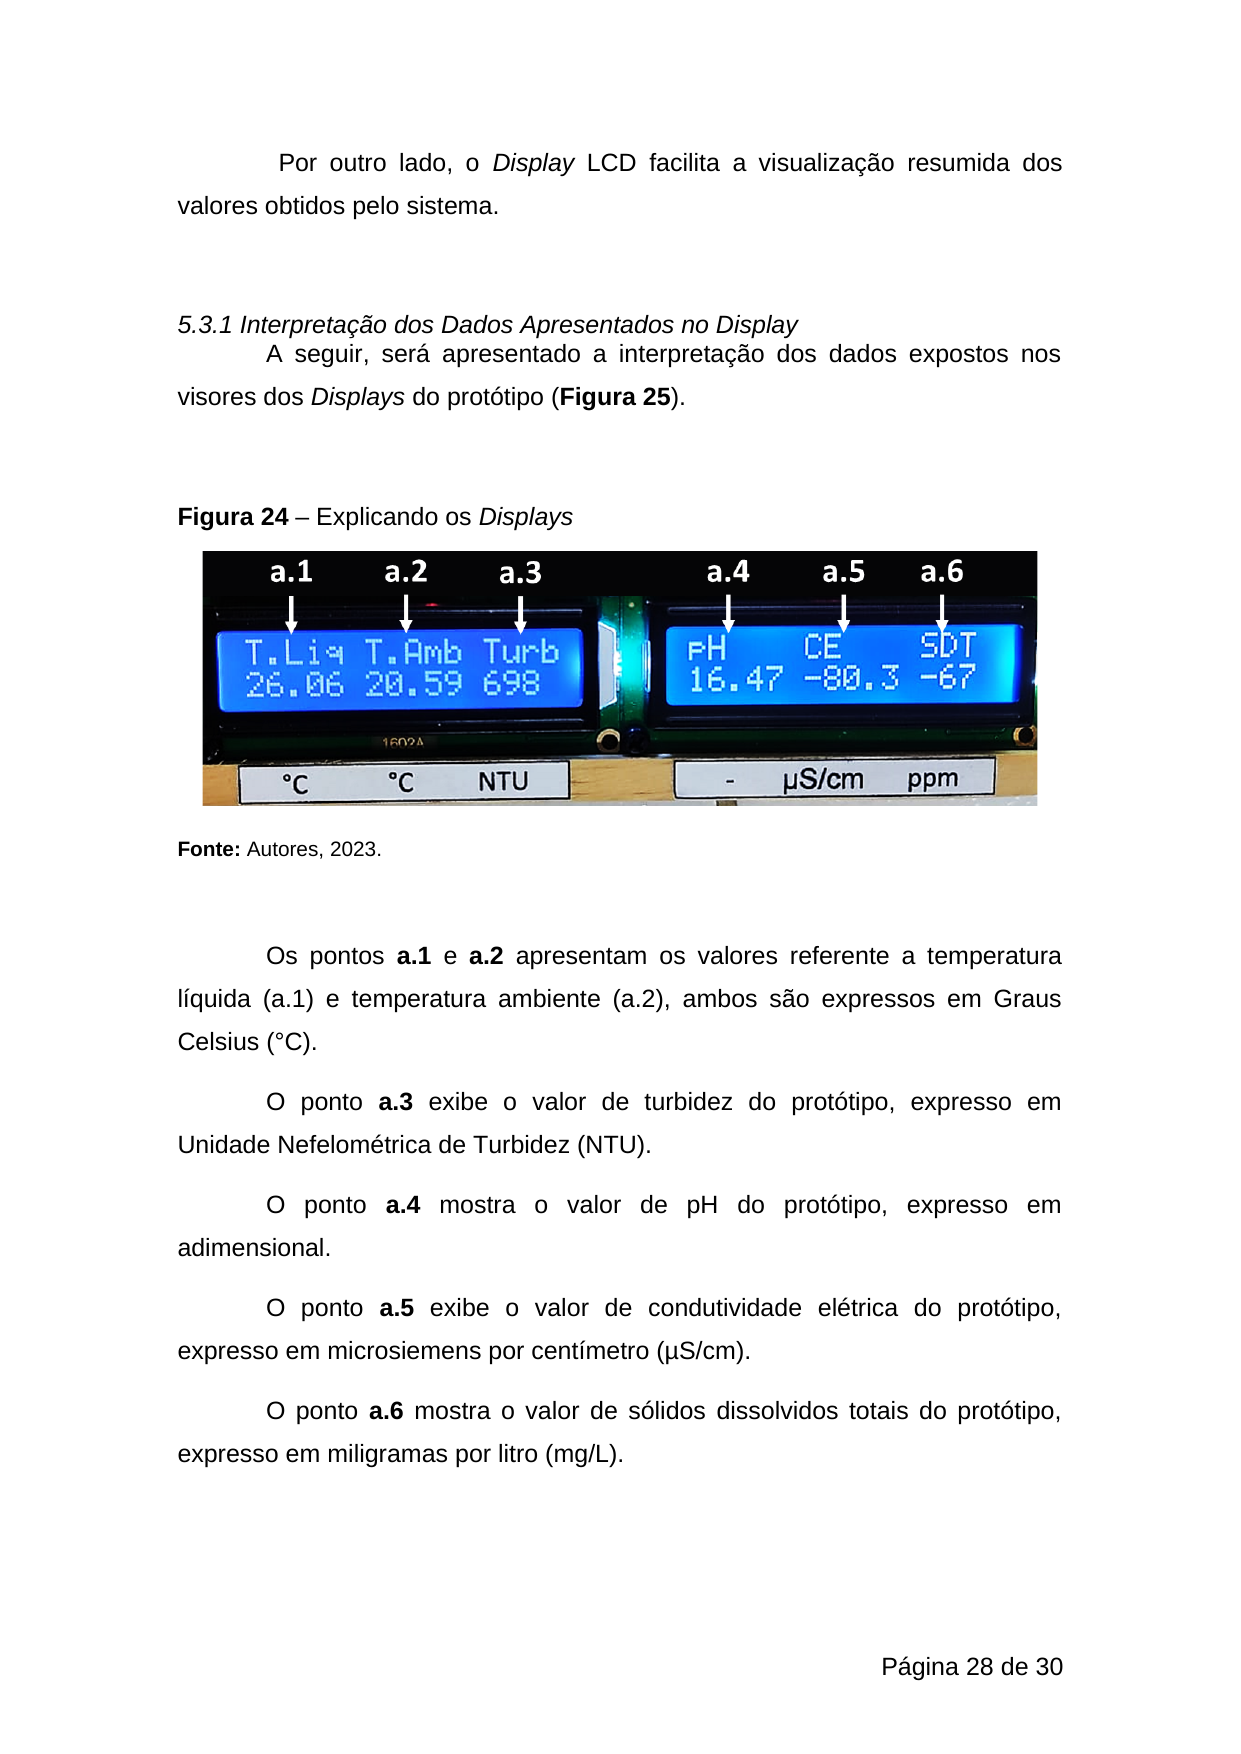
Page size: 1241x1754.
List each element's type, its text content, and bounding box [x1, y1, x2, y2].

text A seguir, será apresentado a interpretação dos dados expostos nos visores dos Displays do protótipo (Figura 25). [177, 339, 1063, 411]
text O ponto a.3 exibe o valor de turbidez do protótipo, expresso em Unidade Nefelométrica de Turbidez (NTU). [177, 1087, 1063, 1159]
text O ponto a.4 mostra o valor de pH do protótipo, expresso em adimensional. [177, 1190, 1063, 1262]
text O ponto a.6 mostra o valor de sólidos dissolvidos totais do protótipo, expresso em miligramas por litro (mg/L). [177, 1396, 1063, 1468]
text O ponto a.5 exibe o valor de condutividade elétrica do protótipo, expresso em microsiemens por centímetro (µS/cm). [177, 1293, 1063, 1365]
picture [202, 551, 1038, 806]
text Fonte: Autores, 2023. [177, 836, 1063, 860]
text Os pontos a.1 e a.2 apresentam os valores referente a temperatura líquida (a.1) e temperatura ambiente (a.2), ambos são expressos em Graus Celsius (°C). [177, 941, 1063, 1056]
text Por outro lado, o Display LCD facilita a visualização resumida dos valores obtidos pelo sistema. [177, 148, 1063, 219]
subtitle 5.3.1 Interpretação dos Dados Apresentados no Display [177, 310, 1063, 339]
